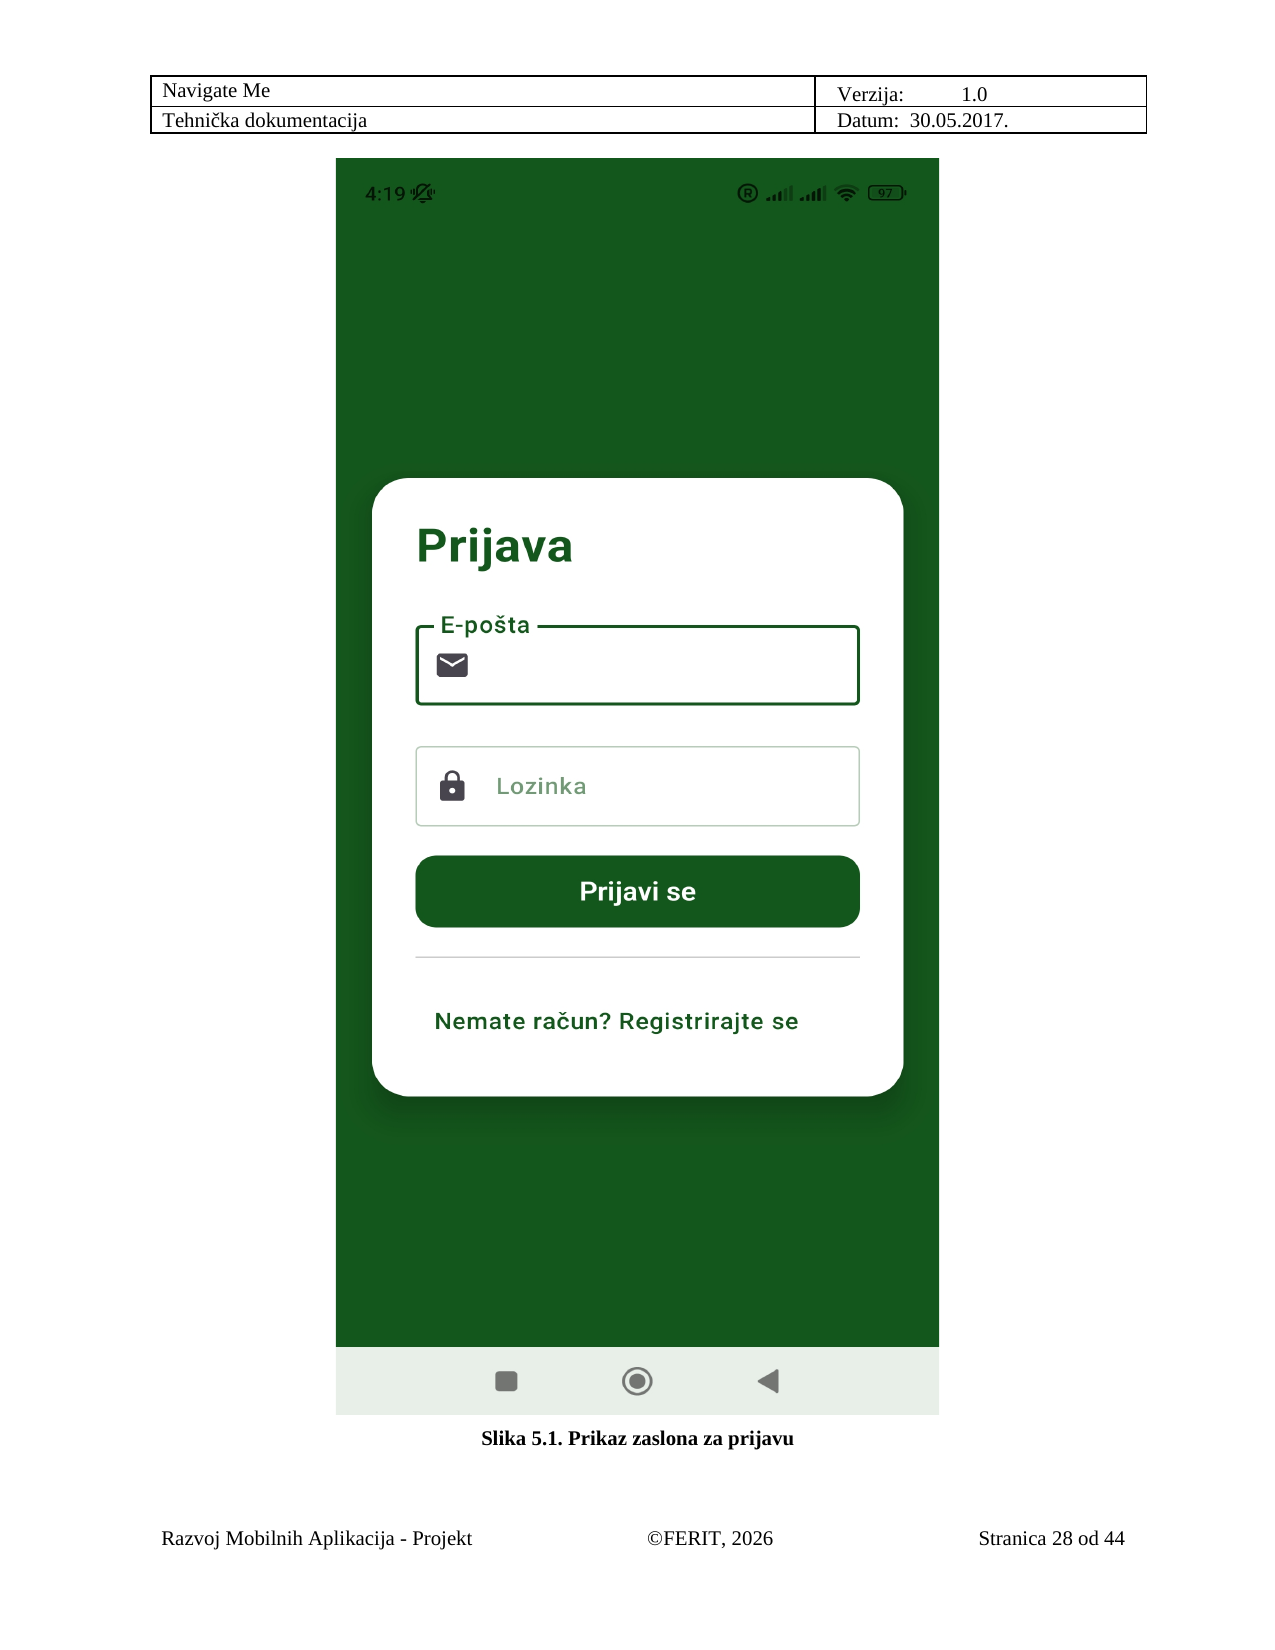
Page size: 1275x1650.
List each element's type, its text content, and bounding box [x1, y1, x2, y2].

picture [335, 158, 940, 1415]
text Slika 5.1. Prikaz zaslona za prijavu [150, 1426, 1125, 1450]
